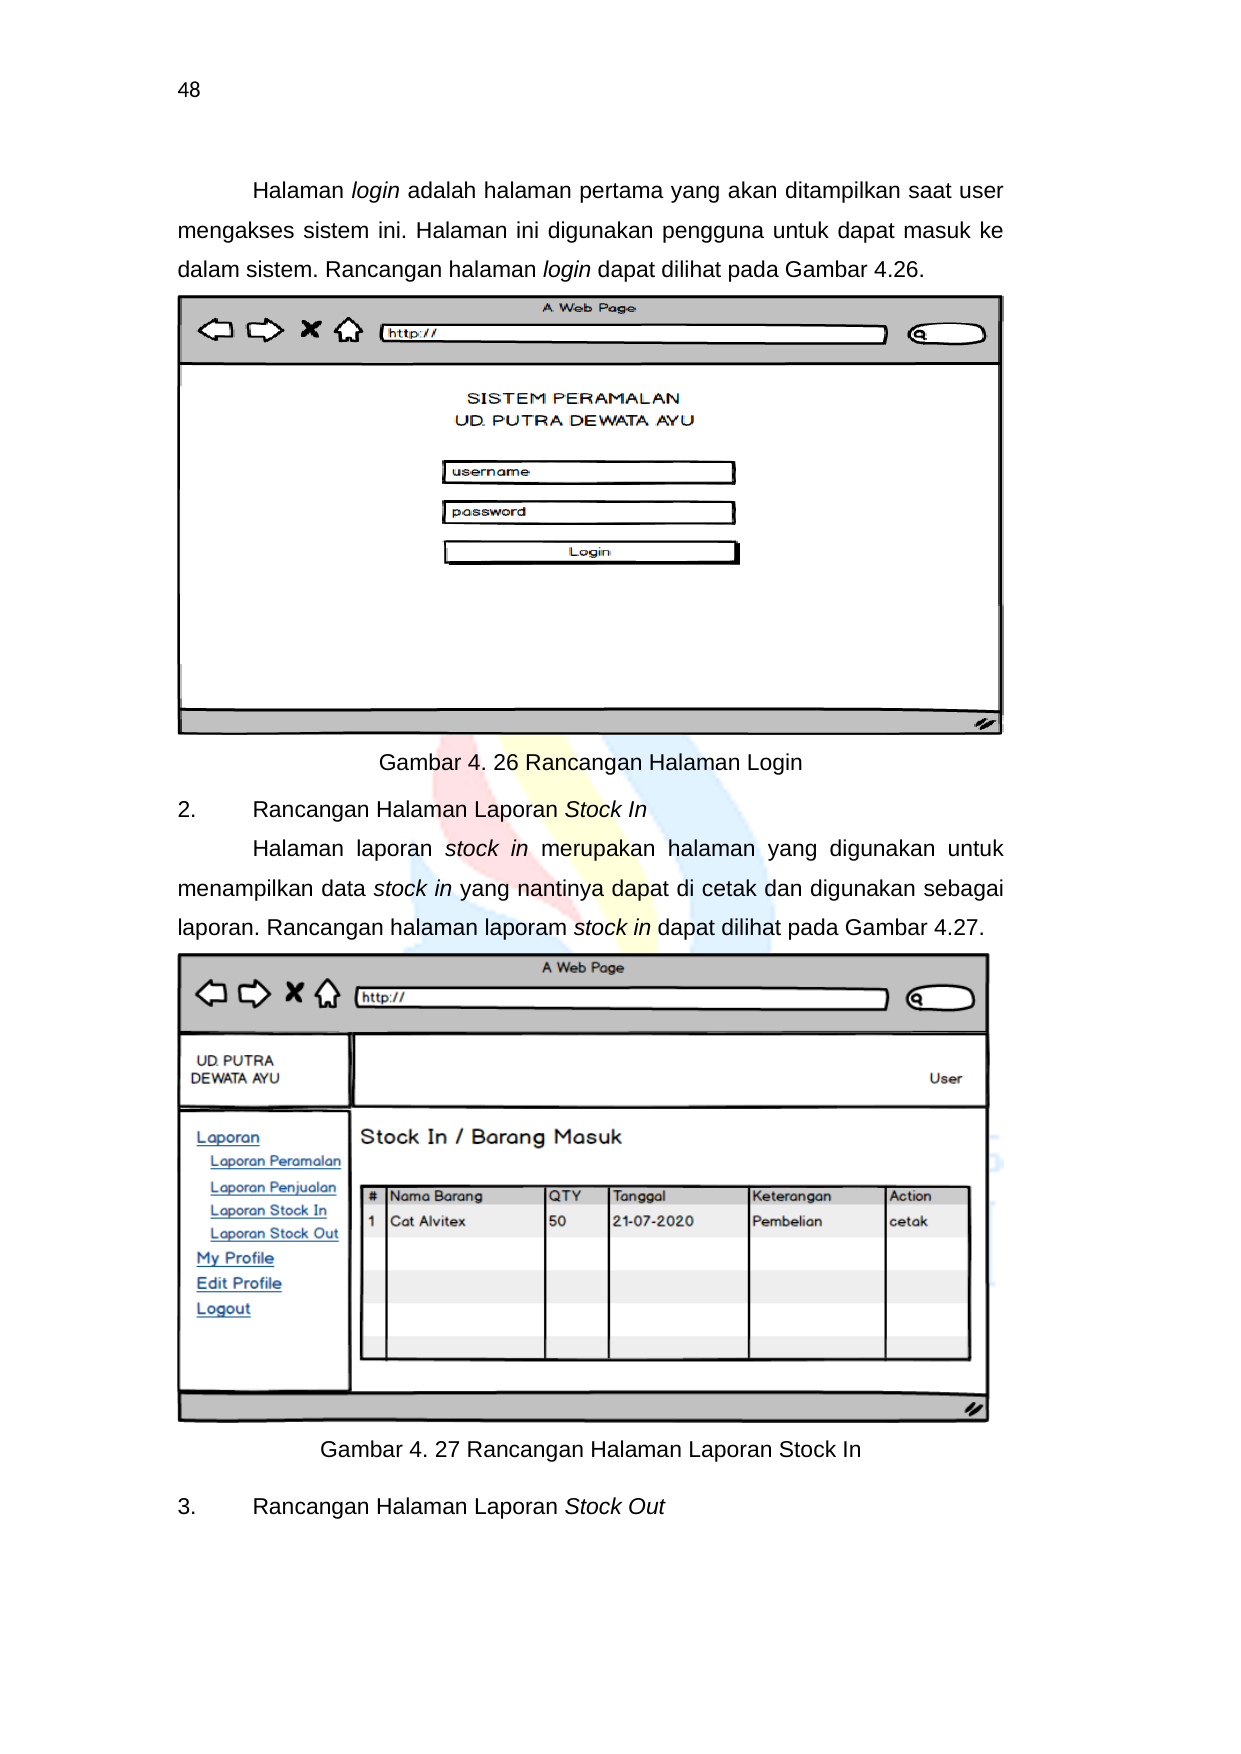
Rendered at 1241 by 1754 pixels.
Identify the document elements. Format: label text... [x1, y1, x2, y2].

text Gambar 4. 26 Rancangan Halaman Login [177, 749, 1004, 775]
list Rancangan Halaman Laporan Stock In [177, 796, 1004, 822]
text Gambar 4. 27 Rancangan Halaman Laporan Stock In [177, 1436, 1004, 1463]
picture [177, 953, 990, 1423]
text Halaman laporan stock in merupakan halaman yang digunakan untuk menampilkan data stock in yang nantinya dapat di cetak dan digunakan sebagai laporan. Rancangan halaman laporam stock in dapat dilihat pada Gambar 4.27. [177, 835, 1004, 941]
picture [177, 295, 1004, 735]
list Rancangan Halaman Laporan Stock Out [177, 1493, 1004, 1519]
text Halaman login adalah halaman pertama yang akan ditampilkan saat user mengakses sistem ini. Halaman ini digunakan pengguna untuk dapat masuk ke dalam sistem. Rancangan halaman login dapat dilihat pada Gambar 4.26. [177, 177, 1004, 282]
